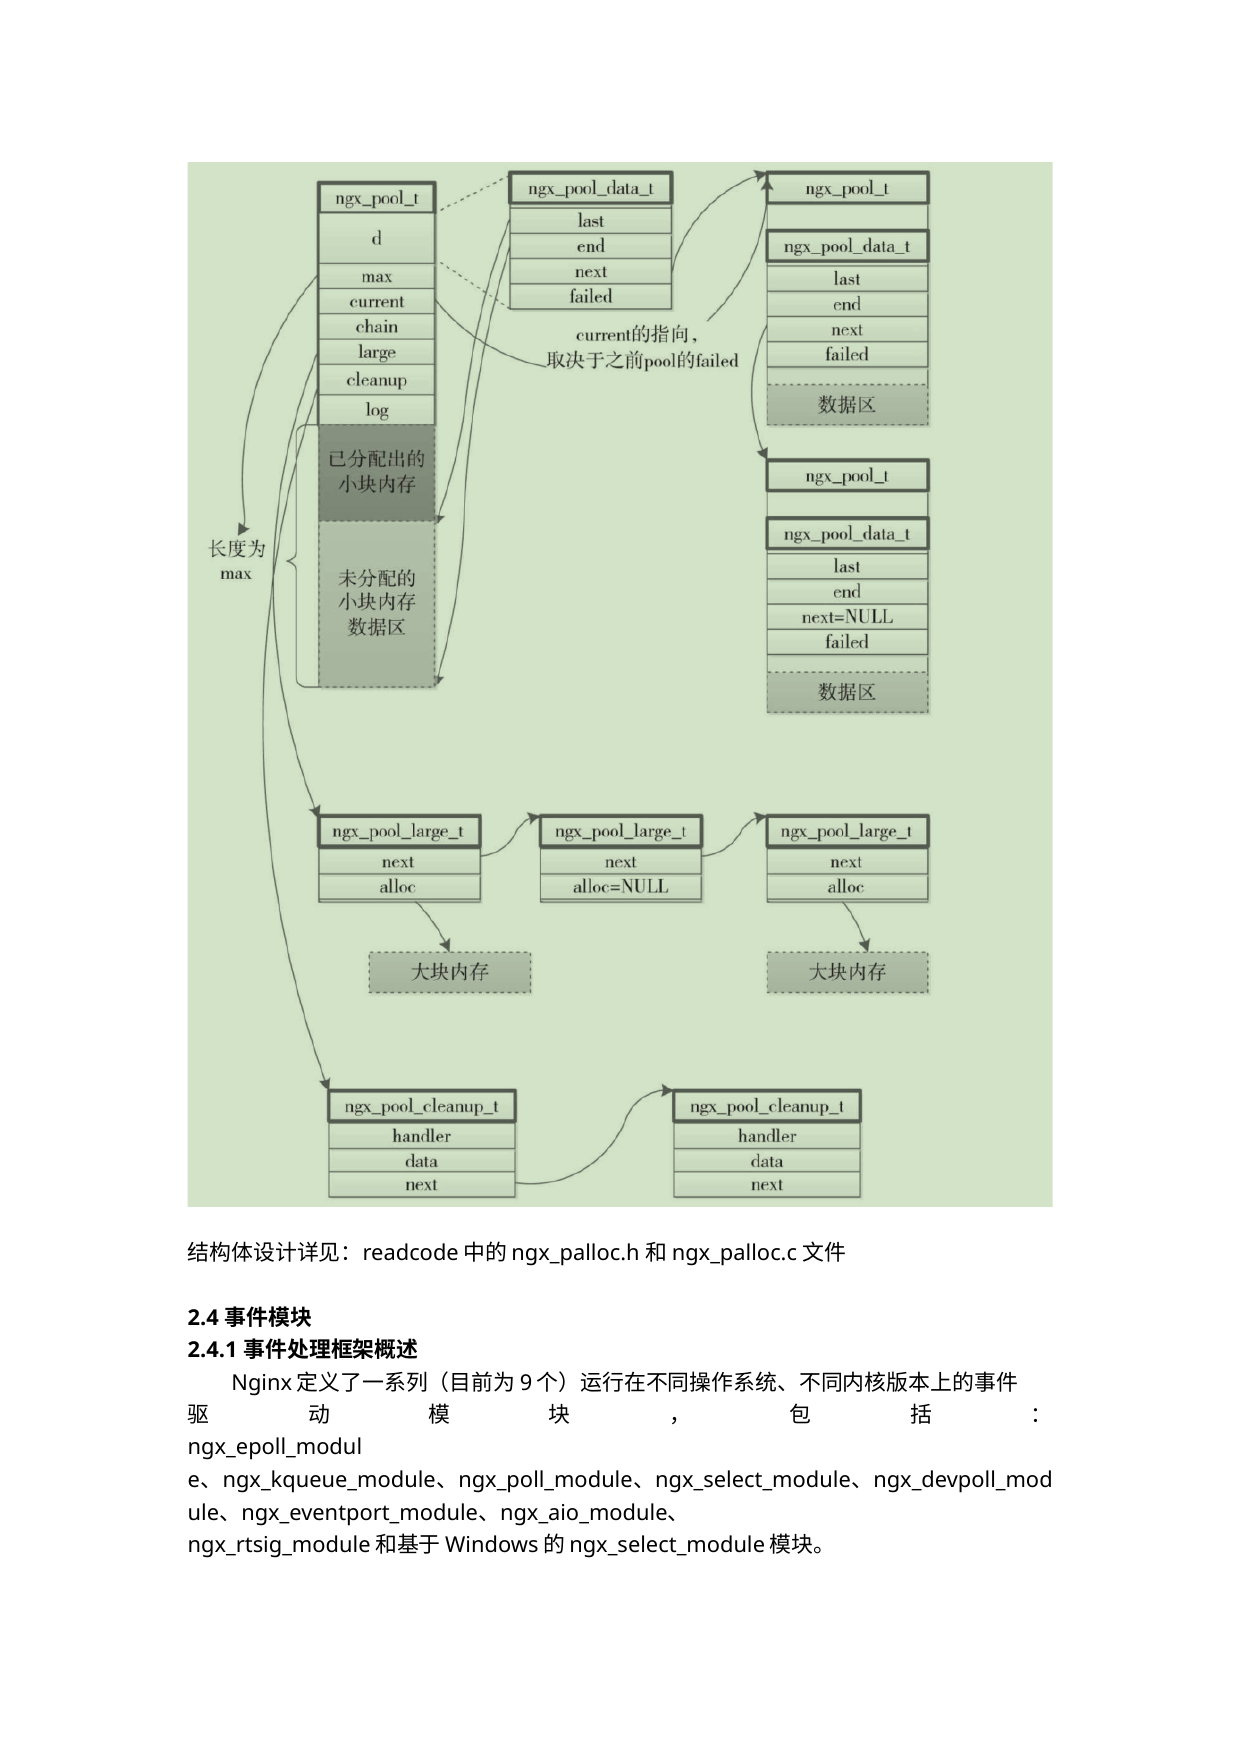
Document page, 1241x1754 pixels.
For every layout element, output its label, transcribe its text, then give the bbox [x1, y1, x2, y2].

text 2.4.1 事件处理框架概述 [187, 1332, 1053, 1364]
text 2.4 事件模块 [187, 1299, 1053, 1332]
text 驱动模块，包括：ngx_epoll_module、ngx_kqueue_module、ngx_poll_module、ngx_select_module、ngx_devpoll_module、ngx_eventport_module、ngx_aio_module、 [187, 1397, 1053, 1527]
picture [187, 162, 1053, 1207]
text 结构体设计详见：readcode中的ngx_palloc.h 和ngx_palloc.c 文件 [187, 1234, 1053, 1267]
text Nginx定义了一系列（目前为9个）运行在不同操作系统、不同内核版本上的事件 [187, 1364, 1053, 1397]
text ngx_rtsig_module和基于Windows的ngx_select_module模块。 [187, 1527, 1053, 1559]
